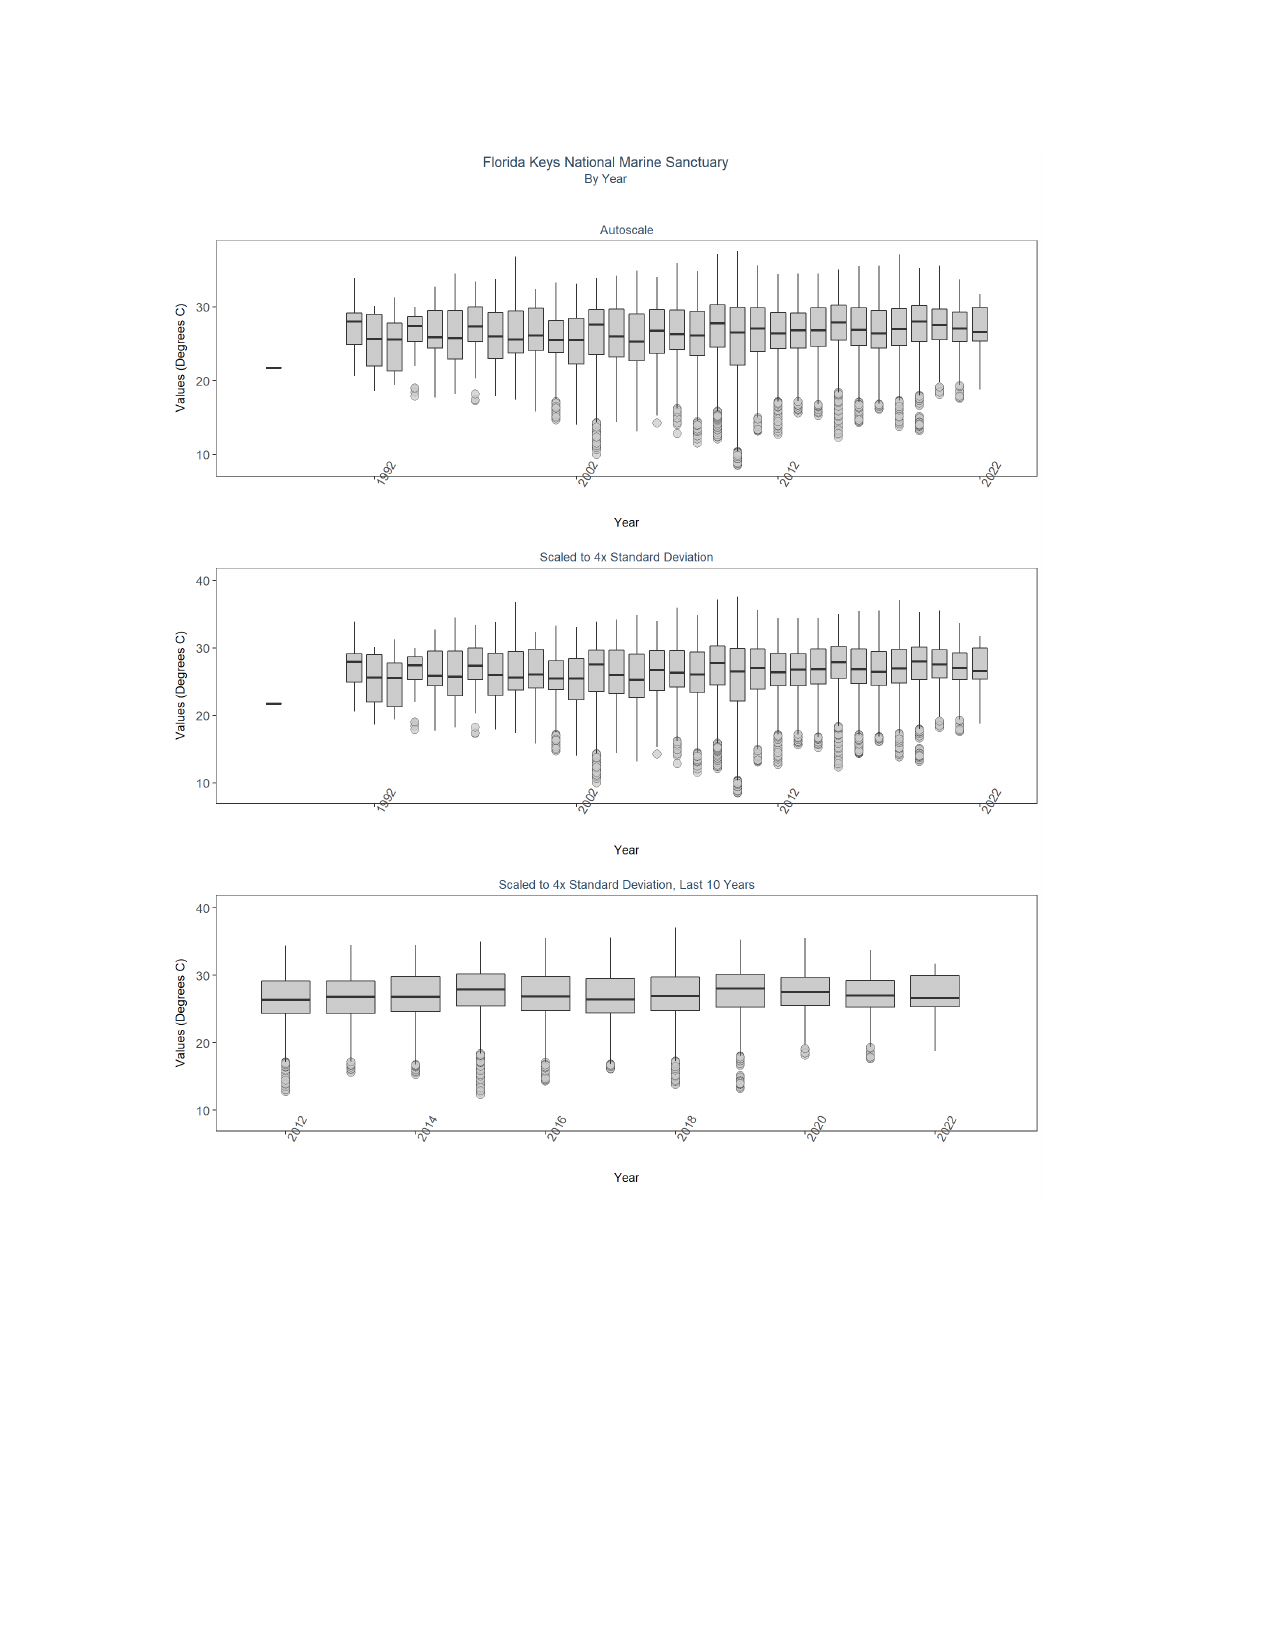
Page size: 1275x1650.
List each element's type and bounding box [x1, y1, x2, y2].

picture [168, 150, 1044, 1200]
